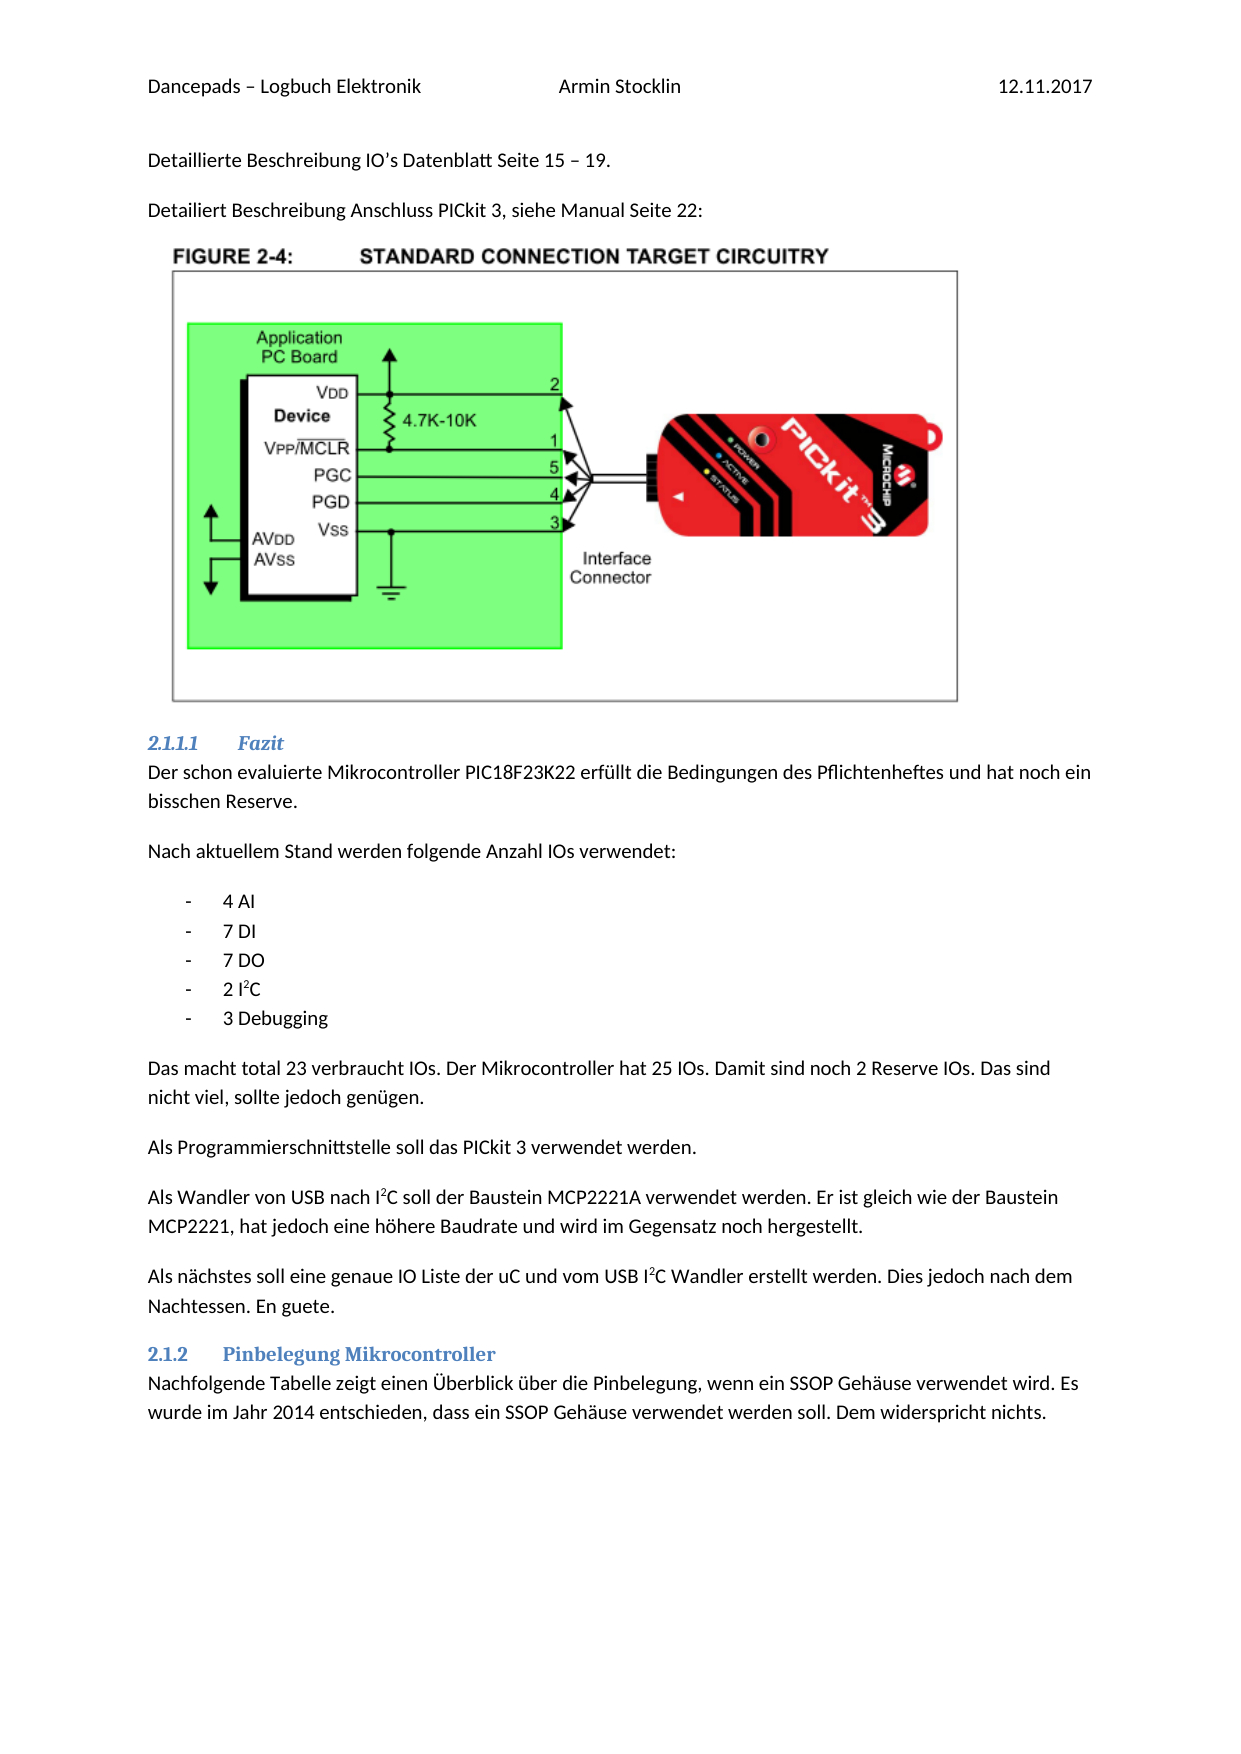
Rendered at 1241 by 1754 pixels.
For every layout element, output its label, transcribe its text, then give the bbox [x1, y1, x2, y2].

text Das macht total 23 verbraucht IOs. Der Mikrocontroller hat 25 IOs. Damit sind noch 2 Reserve IOs. Das sind nicht viel, sollte jedoch genügen. [148, 1055, 1093, 1110]
list 7 DI [185, 918, 1093, 943]
list 2 I2C [185, 976, 1093, 1002]
list 4 AI [185, 889, 1093, 914]
text Als Programmierschnittstelle soll das PICkit 3 verwendet werden. [148, 1134, 1093, 1160]
text Als Wandler von USB nach I2C soll der Baustein MCP2221A verwendet werden. Er ist gleich wie der Baustein MCP2221, hat jedoch eine höhere Baudrate und wird im Gegensatz noch hergestellt. [148, 1184, 1093, 1239]
text Detailiert Beschreibung Anschluss PICkit 3, siehe Manual Seite 22: [148, 198, 1093, 223]
text Nach aktuellem Stand werden folgende Anzahl IOs verwendet: [148, 839, 1093, 864]
text Detaillierte Beschreibung IO’s Datenblatt Seite 15 – 19. [148, 148, 1093, 173]
subtitle Fazit [148, 732, 1093, 756]
list 3 Debugging [185, 1005, 1093, 1031]
list 7 DO [185, 947, 1093, 972]
text Der schon evaluierte Mikrocontroller PIC18F23K22 erfüllt die Bedingungen des Pflichtenheftes und hat noch ein bisschen Reserve. [148, 759, 1093, 814]
subtitle Pinbelegung Mikrocontroller [148, 1343, 1093, 1367]
text Nachfolgende Tabelle zeigt einen Überblick über die Pinbelegung, wenn ein SSOP Gehäuse verwendet wird. Es wurde im Jahr 2014 entschieden, dass ein SSOP Gehäuse verwendet werden soll. Dem widerspricht nichts. [148, 1370, 1093, 1425]
picture [147, 247, 979, 708]
text Als nächstes soll eine genaue IO Liste der uC und vom USB I2C Wandler erstellt werden. Dies jedoch nach dem Nachtessen. En guete. [148, 1264, 1093, 1318]
